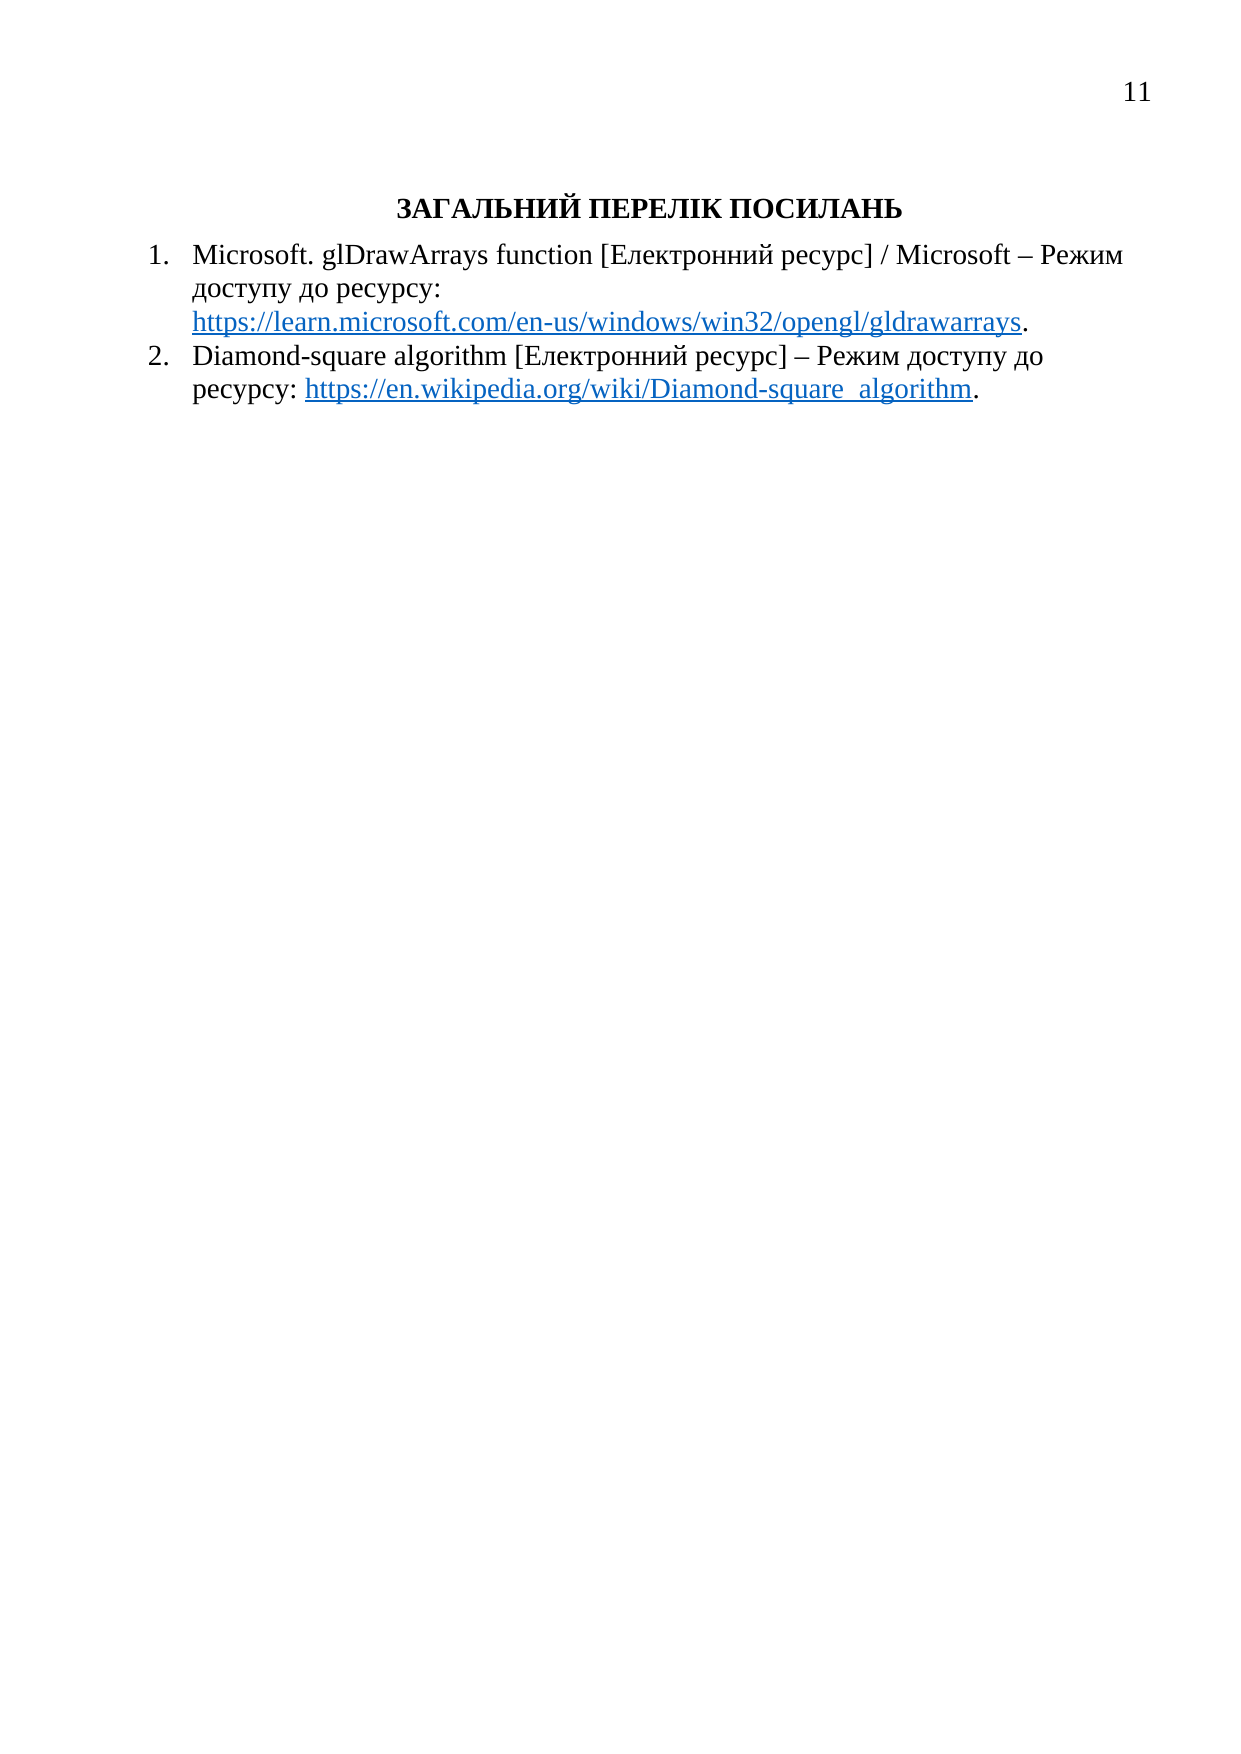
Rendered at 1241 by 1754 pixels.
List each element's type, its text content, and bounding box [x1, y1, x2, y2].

subtitle Загальний перелік посилань [148, 191, 1152, 224]
list Diamond-square algorithm [Електронний ресурс] – Режим доступу до ресурсу: https://en.wikipedia.org/wiki/Diamond-square_algorithm. [148, 338, 1152, 405]
list Microsoft. glDrawArrays function [Електронний ресурс] / Microsoft – Режим доступу до ресурсу: https://learn.microsoft.com/en-us/windows/win32/opengl/gldrawarrays. [148, 237, 1152, 338]
